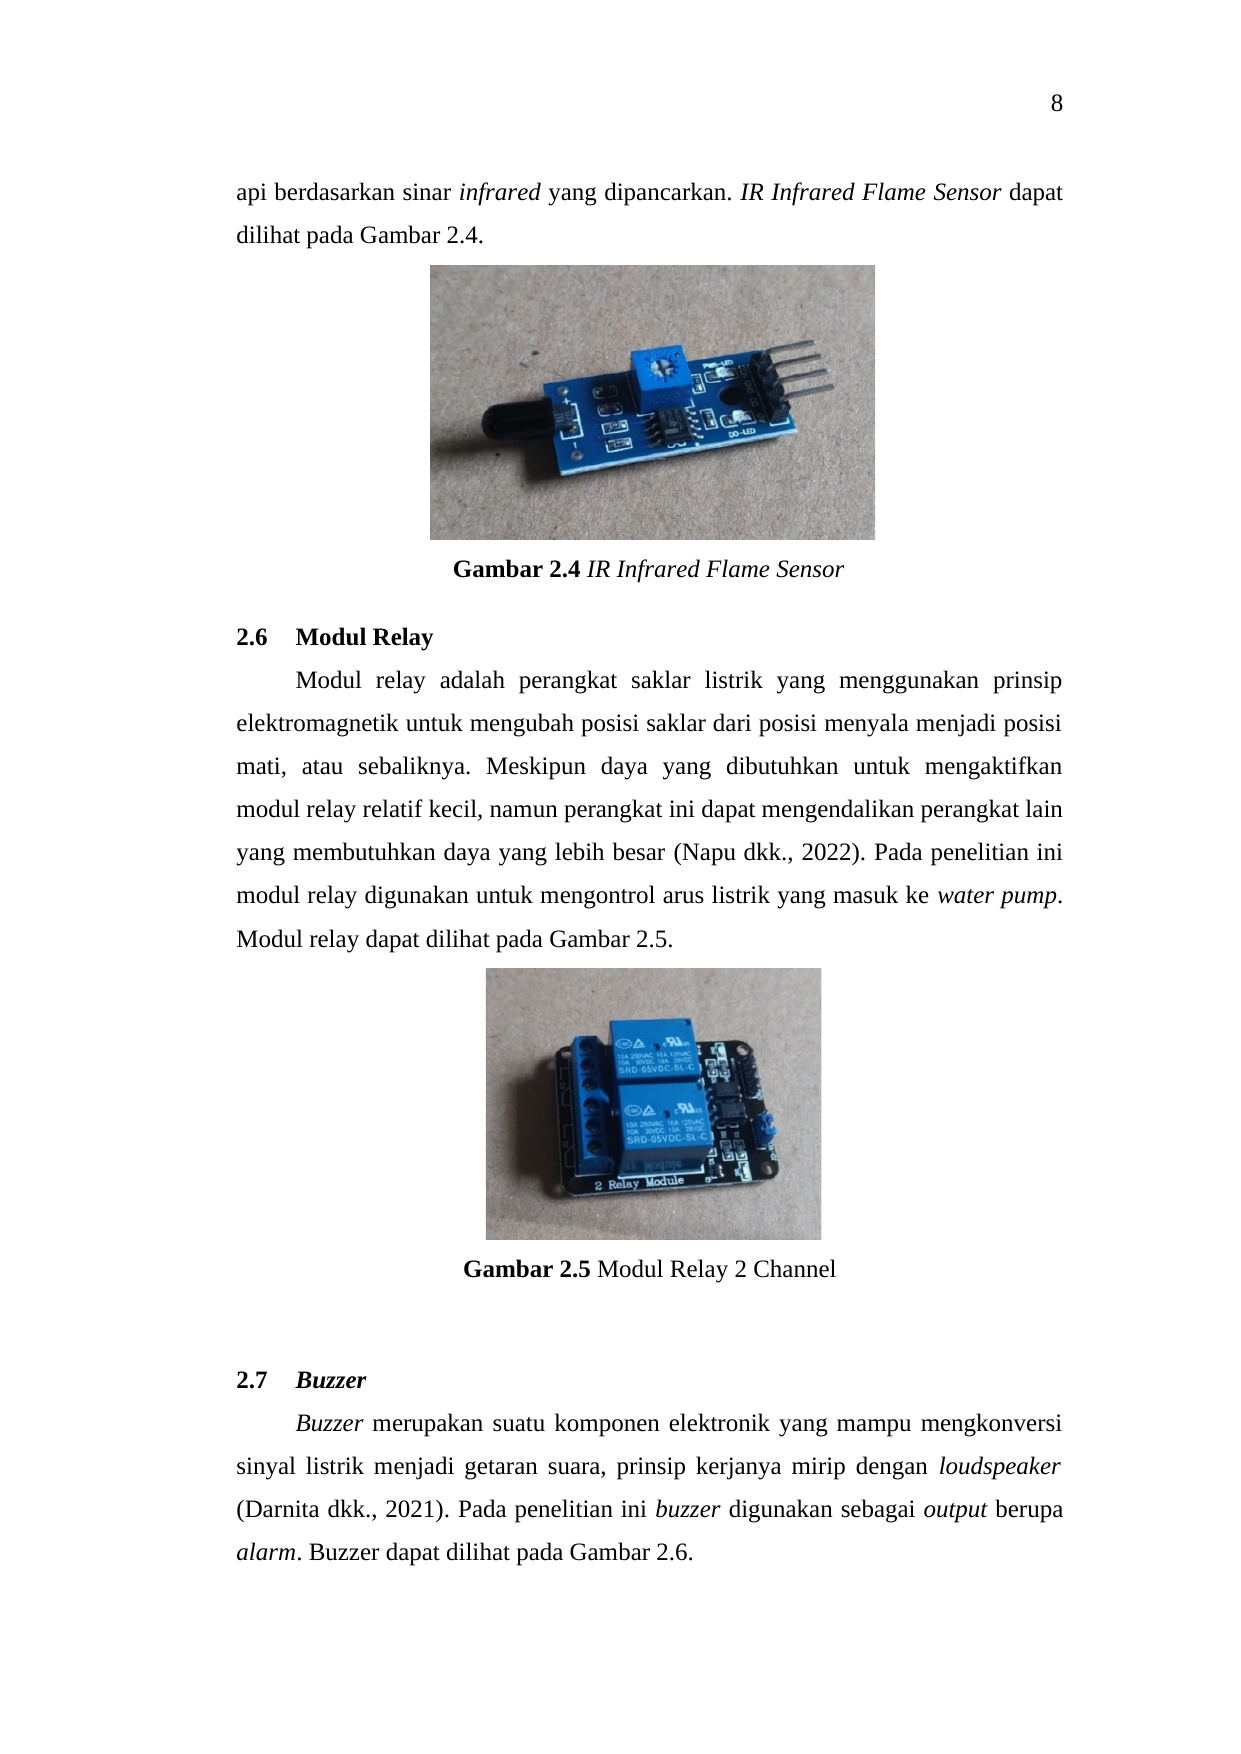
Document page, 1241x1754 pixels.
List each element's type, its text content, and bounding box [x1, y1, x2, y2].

picture [430, 265, 876, 540]
text Buzzer [236, 1365, 1063, 1394]
text Modul Relay [236, 622, 1063, 651]
text Modul relay adalah perangkat saklar listrik yang menggunakan prinsip elektromagnetik untuk mengubah posisi saklar dari posisi menyala menjadi posisi mati, atau sebaliknya. Meskipun daya yang dibutuhkan untuk mengaktifkan modul relay relatif kecil, namun perangkat ini dapat mengendalikan perangkat lain yang membutuhkan daya yang lebih besar Pada penelitian ini modul relay digunakan untuk mengontrol arus listrik yang masuk ke water pump. Modul relay dapat dilihat pada Gambar 2.5. [236, 665, 1063, 952]
text Gambar 2.5 Modul Relay 2 Channel [236, 1254, 1063, 1282]
picture [485, 968, 822, 1240]
text Buzzer merupakan suatu komponen elektronik yang mampu mengkonversi sinyal listrik menjadi getaran suara, prinsip kerjanya mirip dengan loudspeaker Pada penelitian ini buzzer digunakan sebagai output berupa alarm. Buzzer dapat dilihat pada Gambar 2.6. [236, 1408, 1063, 1566]
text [236, 177, 1063, 249]
text Gambar 2.4 IR Infrared Flame Sensor [236, 554, 1063, 582]
